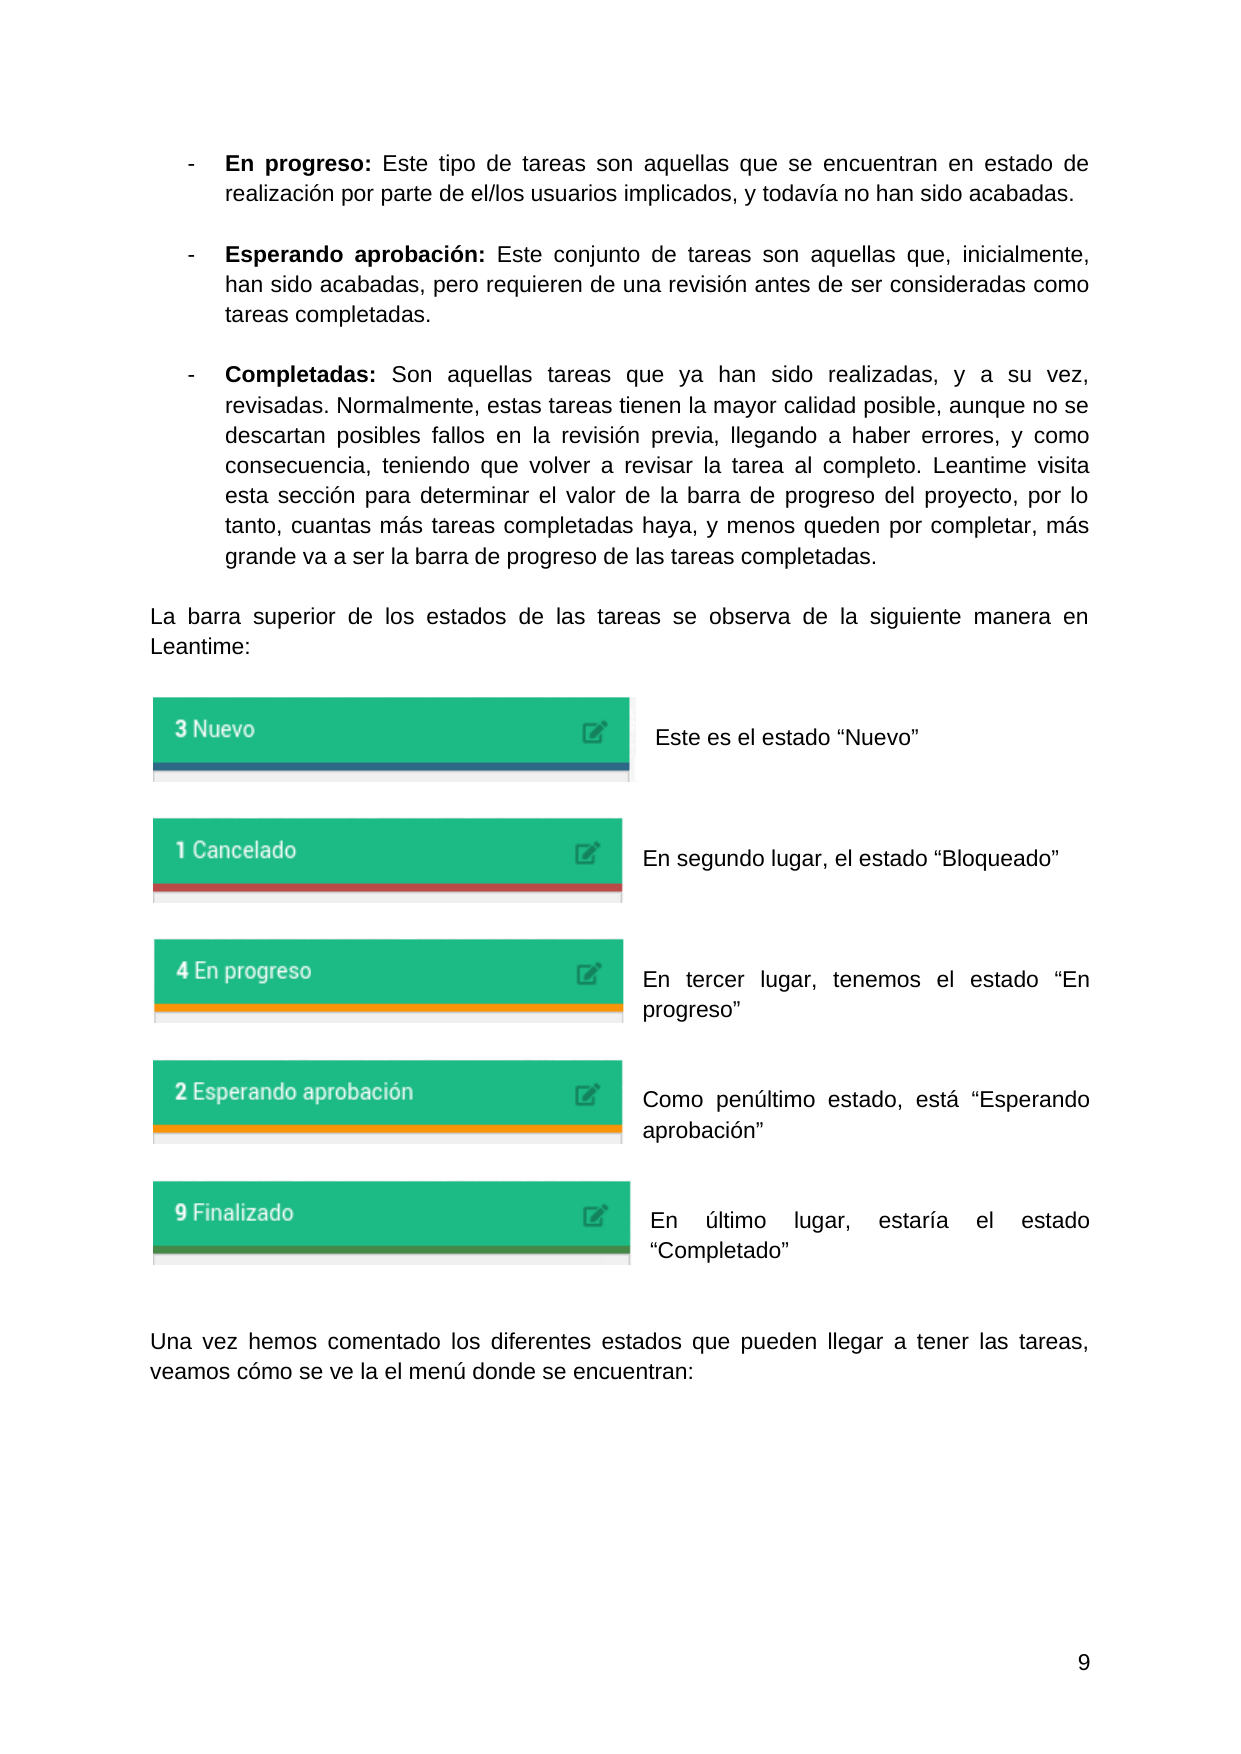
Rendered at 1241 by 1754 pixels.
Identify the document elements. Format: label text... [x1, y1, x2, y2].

picture [153, 938, 624, 1023]
text Una vez hemos comentado los diferentes estados que pueden llegar a tener las tareas, veamos cómo se ve la el menú donde se encuentran: [150, 1328, 1090, 1385]
text En segundo lugar, el estado “Bloqueado” [624, 845, 1090, 871]
picture [153, 1059, 624, 1144]
picture [153, 817, 624, 903]
picture [153, 697, 636, 782]
list Esperando aprobación: Este conjunto de tareas son aquellas que, inicialmente, han sido acabadas, pero requieren de una revisión antes de ser consideradas como tareas completadas. [187, 241, 1090, 327]
picture [153, 1180, 632, 1265]
text La barra superior de los estados de las tareas se observa de la siguiente manera en Leantime: [150, 603, 1090, 660]
text Como penúltimo estado, está “Esperando aprobación” [624, 1086, 1090, 1143]
list Completadas: Son aquellas tareas que ya han sido realizadas, y a su vez, revisadas. Normalmente, estas tareas tienen la mayor calidad posible, aunque no se descartan posibles fallos en la revisión previa, llegando a haber errores, y como consecuencia, teniendo que volver a revisar la tarea al completo. Leantime visita esta sección para determinar el valor de la barra de progreso del proyecto, por lo tanto, cuantas más tareas completadas haya, y menos queden por completar, más grande va a ser la barra de progreso de las tareas completadas. [187, 361, 1090, 569]
text En tercer lugar, tenemos el estado “En progreso” [624, 966, 1090, 1022]
text En último lugar, estaría el estado “Completado” [632, 1207, 1090, 1264]
list En progreso: Este tipo de tareas son aquellas que se encuentran en estado de realización por parte de el/los usuarios implicados, y todavía no han sido acabadas. [187, 150, 1090, 207]
text Este es el estado “Nuevo” [636, 724, 1090, 750]
